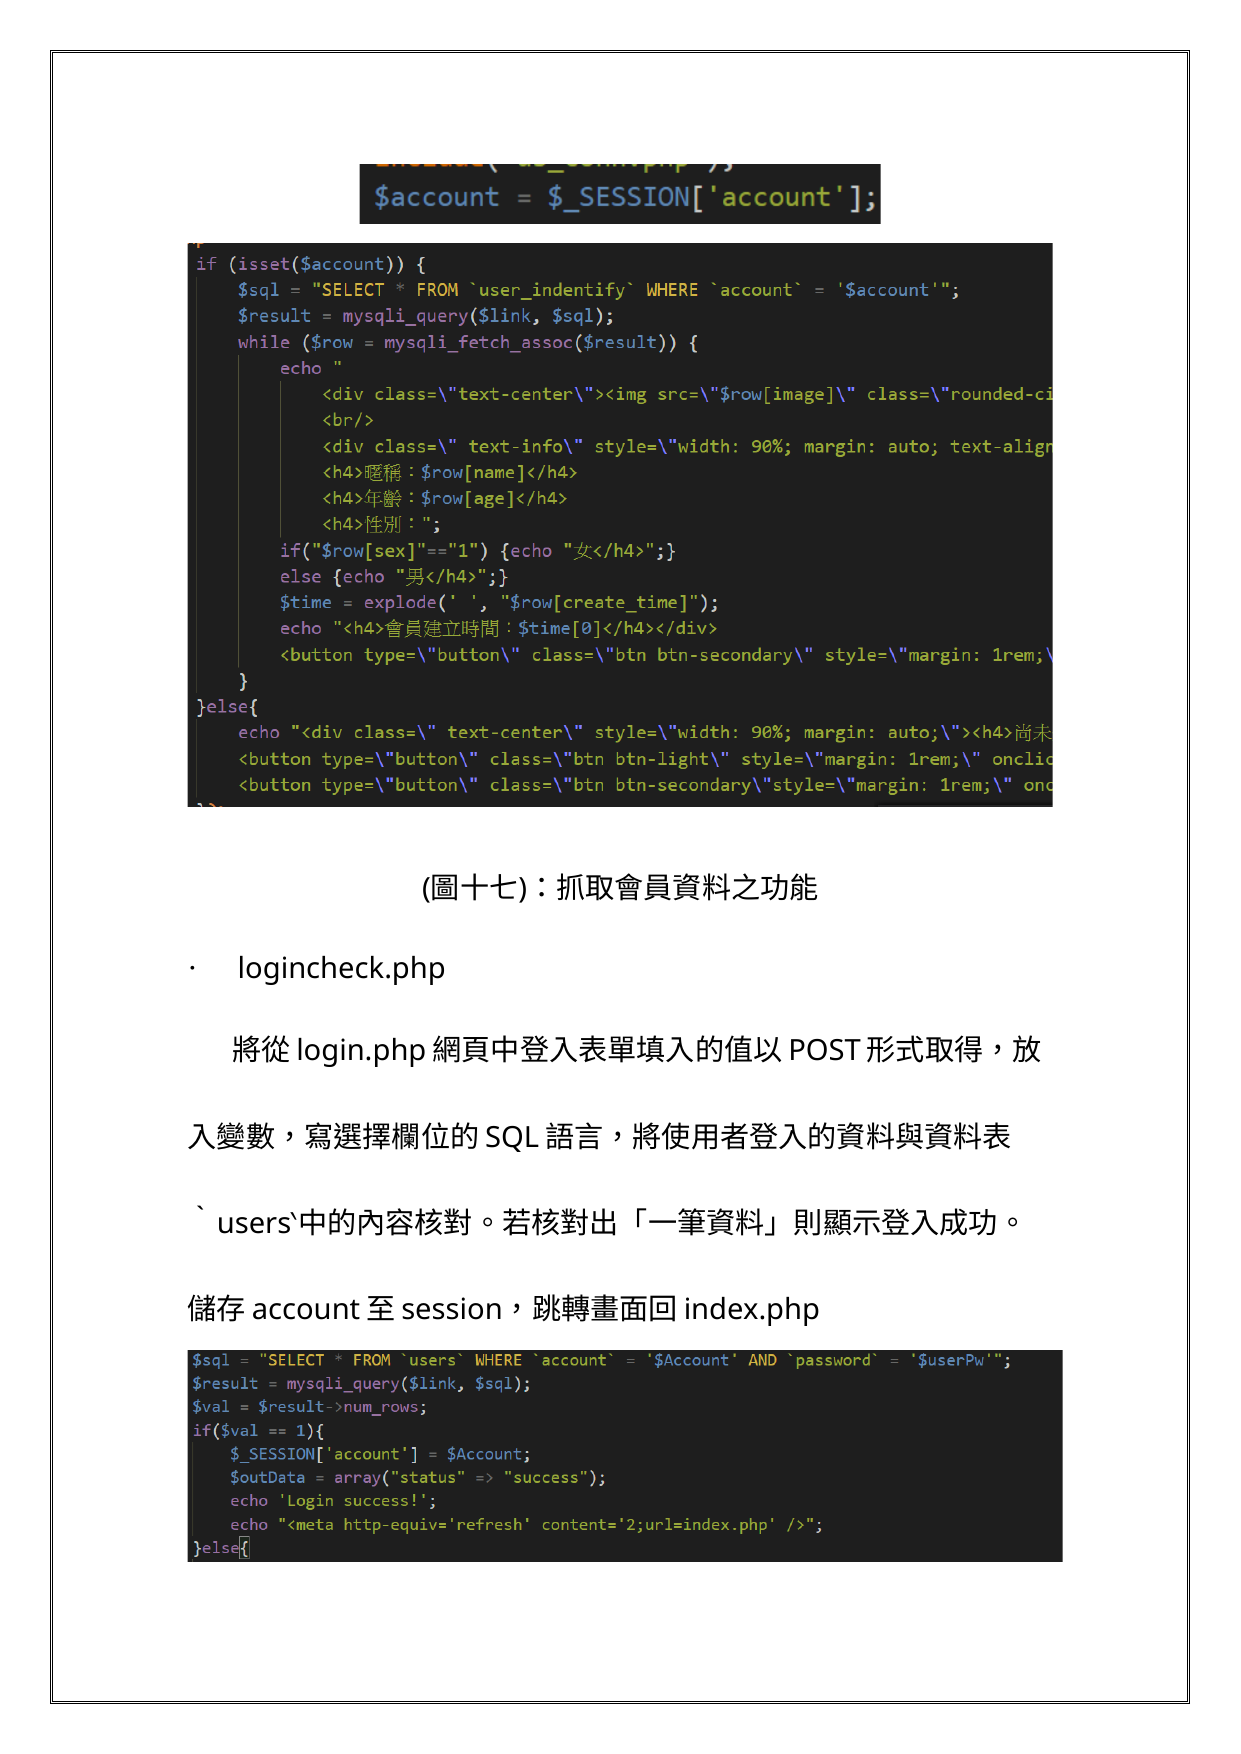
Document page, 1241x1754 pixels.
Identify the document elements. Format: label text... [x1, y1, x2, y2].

list logincheck.php [187, 930, 1053, 1005]
picture [359, 164, 881, 224]
list (圖十七)：抓取會員資料之功能 [187, 848, 1053, 923]
picture [187, 243, 1053, 807]
list 將從login.php網頁中登入表單填入的值以POST形式取得，放入變數，寫選擇欄位的SQL語言，將使用者登入的資料與資料表‵users‵中的內容核對。若核對出「一筆資料」則顯示登入成功。儲存account至session，跳轉畫面回index.php [187, 1011, 1053, 1344]
picture [187, 1350, 1063, 1562]
